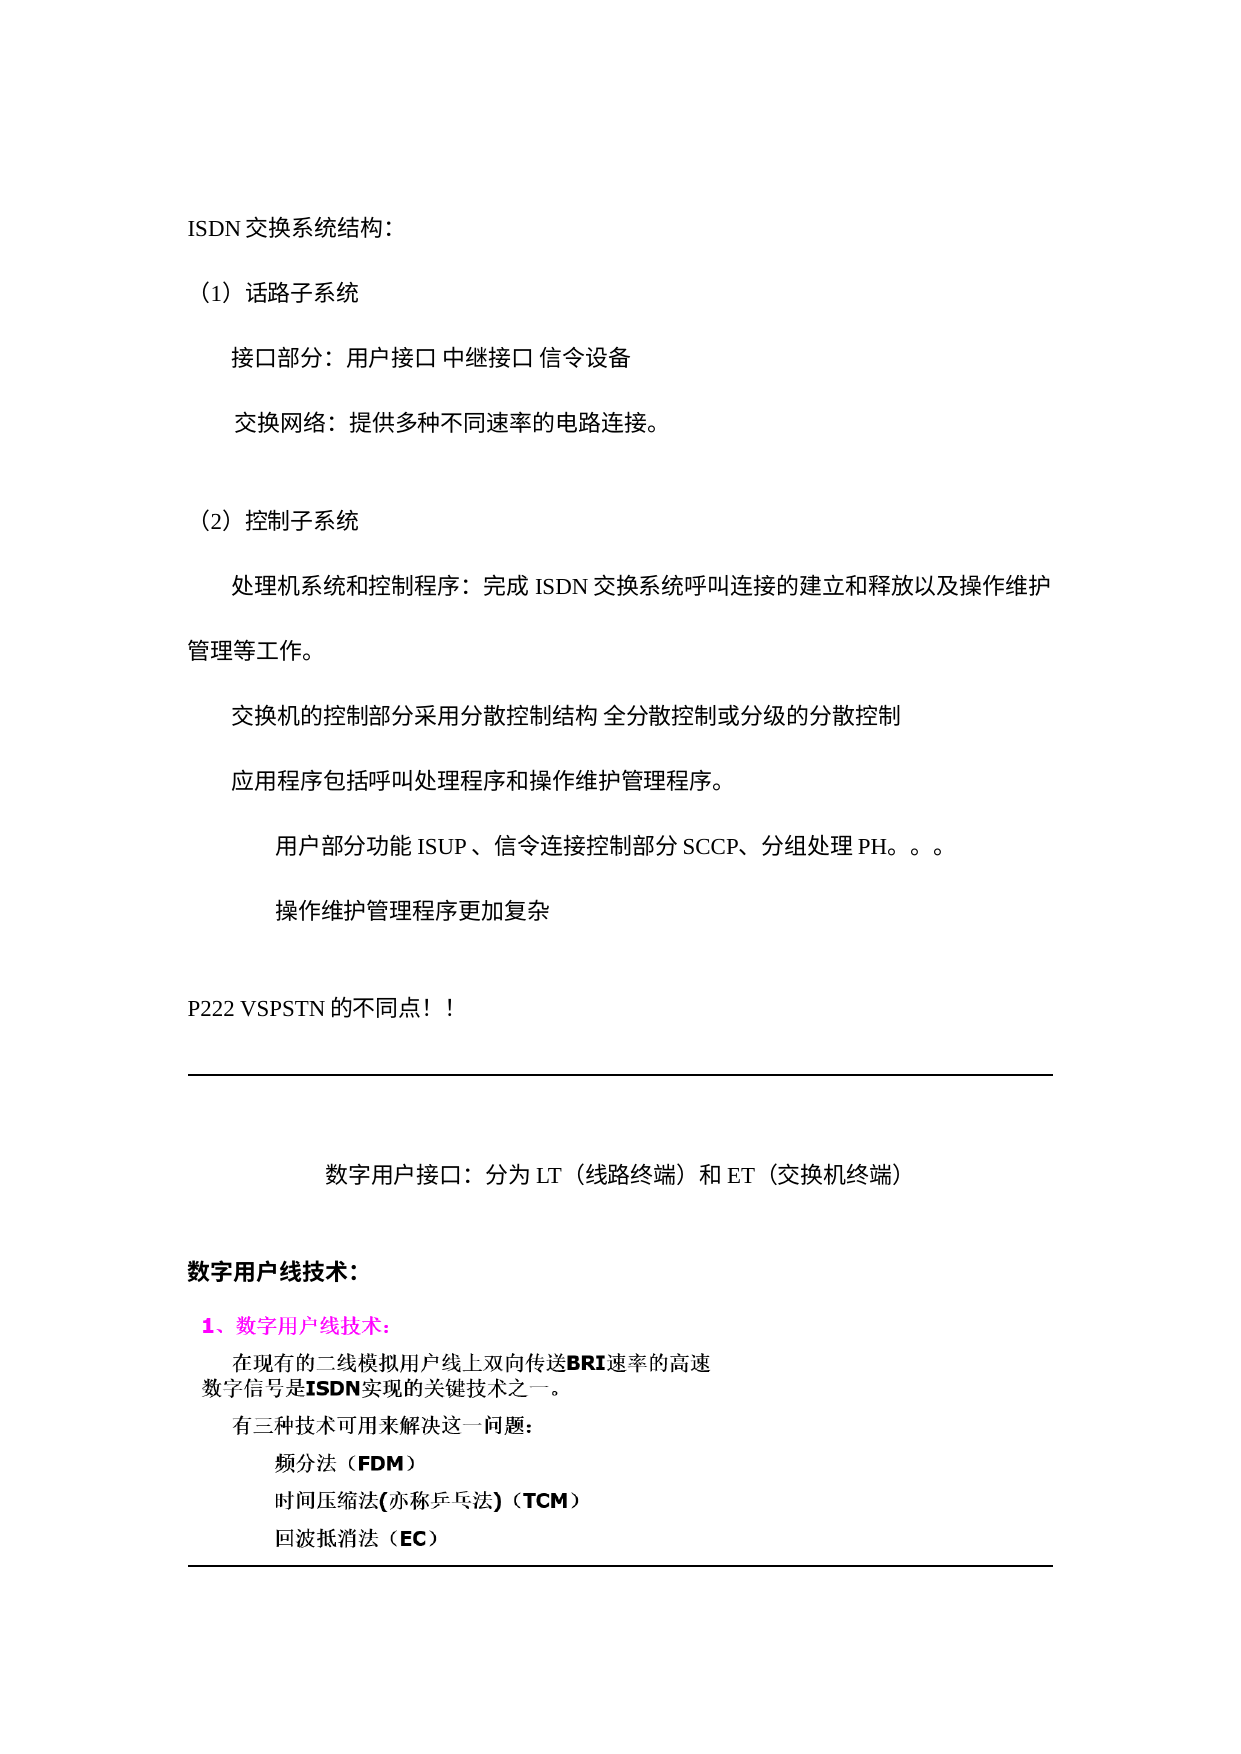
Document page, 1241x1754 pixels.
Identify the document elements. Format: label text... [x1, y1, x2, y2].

text 数字用户接口：分为LT（线路终端）和ET（交换机终端） [187, 1141, 1053, 1206]
text （2）控制子系统 [187, 487, 1053, 552]
text 交换机的控制部分采用分散控制结构 全分散控制或分级的分散控制 [187, 682, 1053, 747]
text 用户部分功能ISUP 、信令连接控制部分SCCP、分组处理PH。。。 [187, 812, 1053, 877]
text （1）话路子系统 [187, 259, 1053, 324]
picture [187, 1303, 741, 1552]
text 交换网络：提供多种不同速率的电路连接。 [187, 389, 1053, 454]
text 操作维护管理程序更加复杂 [187, 877, 1053, 942]
text 接口部分：用户接口 中继接口 信令设备 [187, 324, 1053, 389]
text 应用程序包括呼叫处理程序和操作维护管理程序。 [187, 747, 1053, 812]
text 数字用户线技术： [187, 1238, 1053, 1303]
text P222 VSPSTN的不同点！！ [187, 974, 1053, 1039]
text ISDN交换系统结构： [187, 194, 1053, 259]
text 处理机系统和控制程序：完成ISDN交换系统呼叫连接的建立和释放以及操作维护管理等工作。 [187, 552, 1053, 682]
